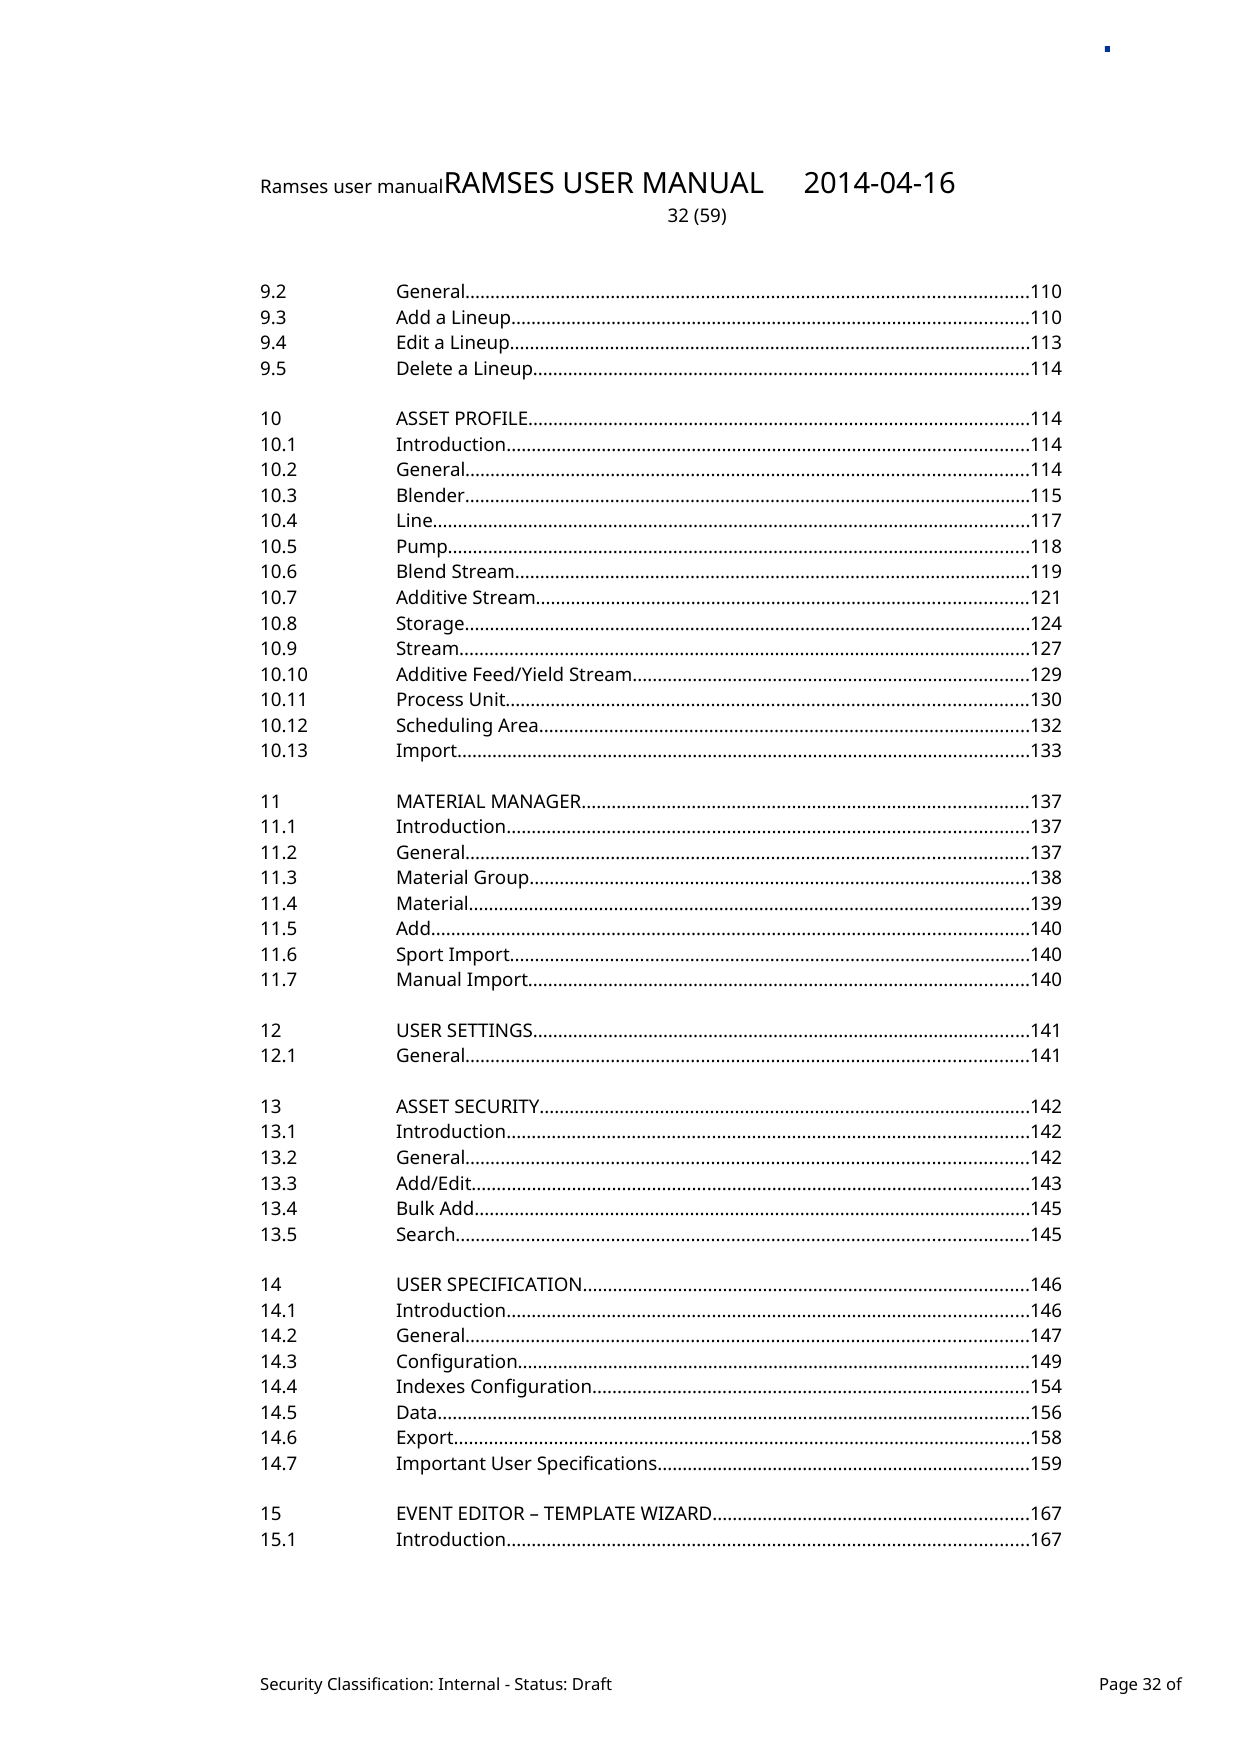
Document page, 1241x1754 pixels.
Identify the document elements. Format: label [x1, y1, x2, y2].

picture [1104, 46, 1194, 136]
